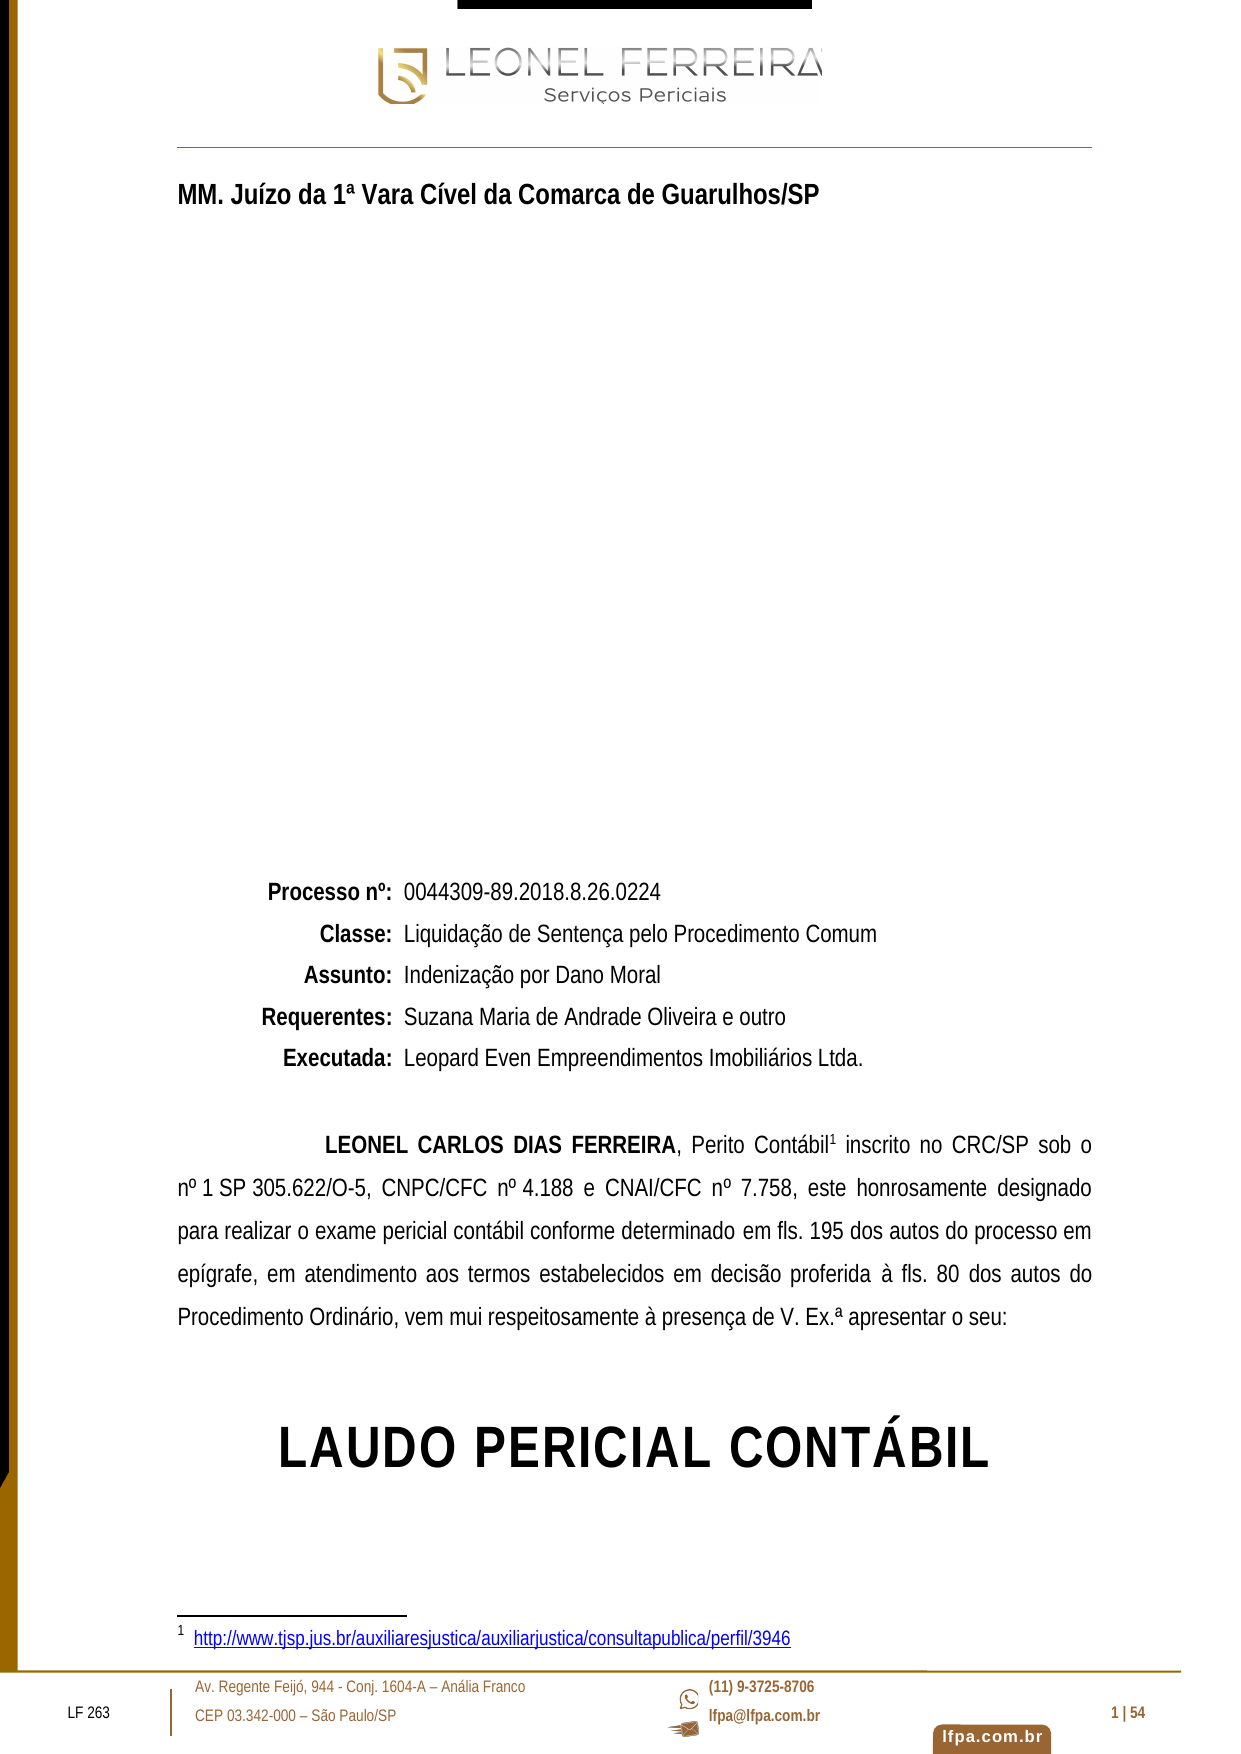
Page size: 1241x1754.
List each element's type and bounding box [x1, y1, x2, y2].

picture [378, 47, 822, 104]
picture [679, 1689, 699, 1708]
picture [667, 1721, 699, 1737]
